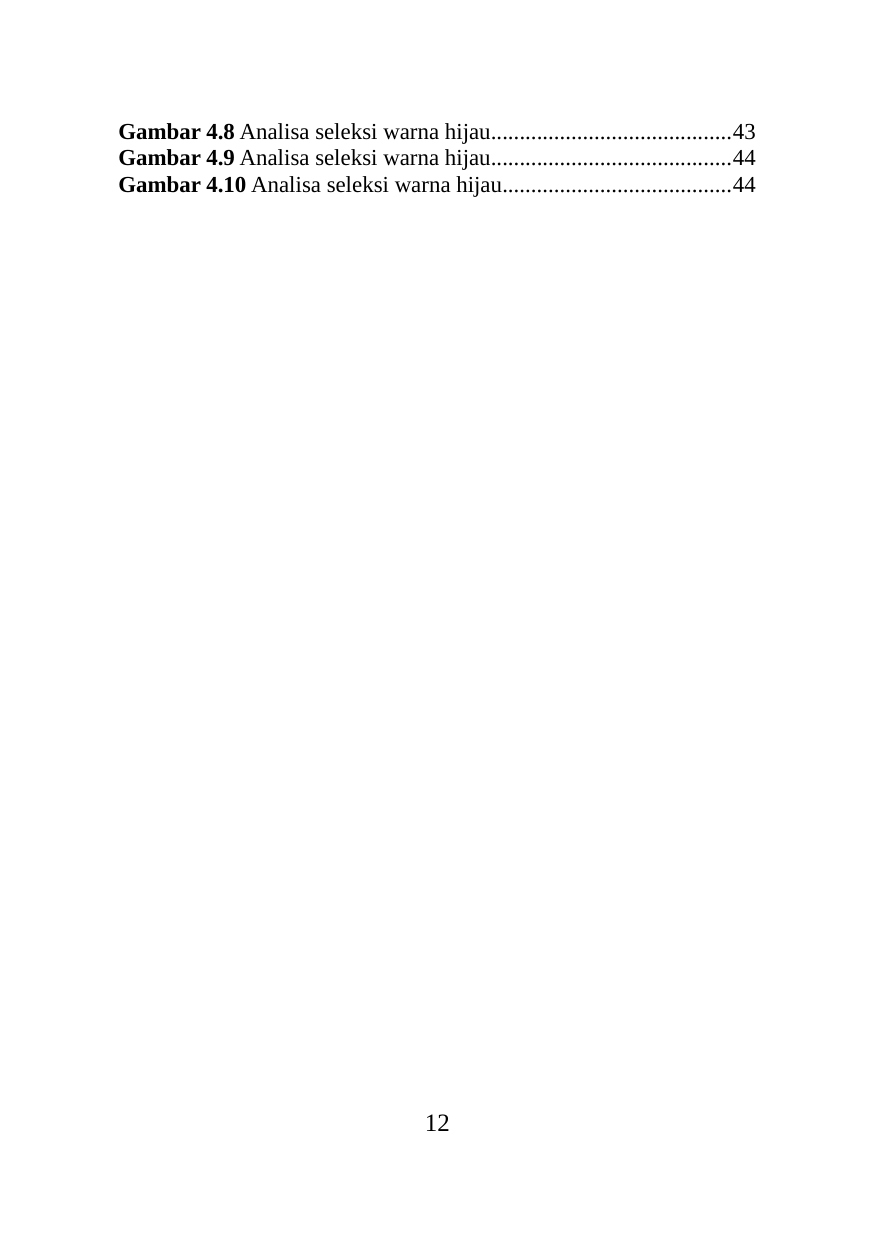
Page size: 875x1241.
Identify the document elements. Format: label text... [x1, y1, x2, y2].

text Gambar 4.9 Analisa seleksi warna hijau 44 [118, 144, 718, 171]
text Gambar 4.8 Analisa seleksi warna hijau 43 [118, 118, 718, 144]
text Gambar 4.10 Analisa seleksi warna hijau 44 [118, 171, 718, 197]
